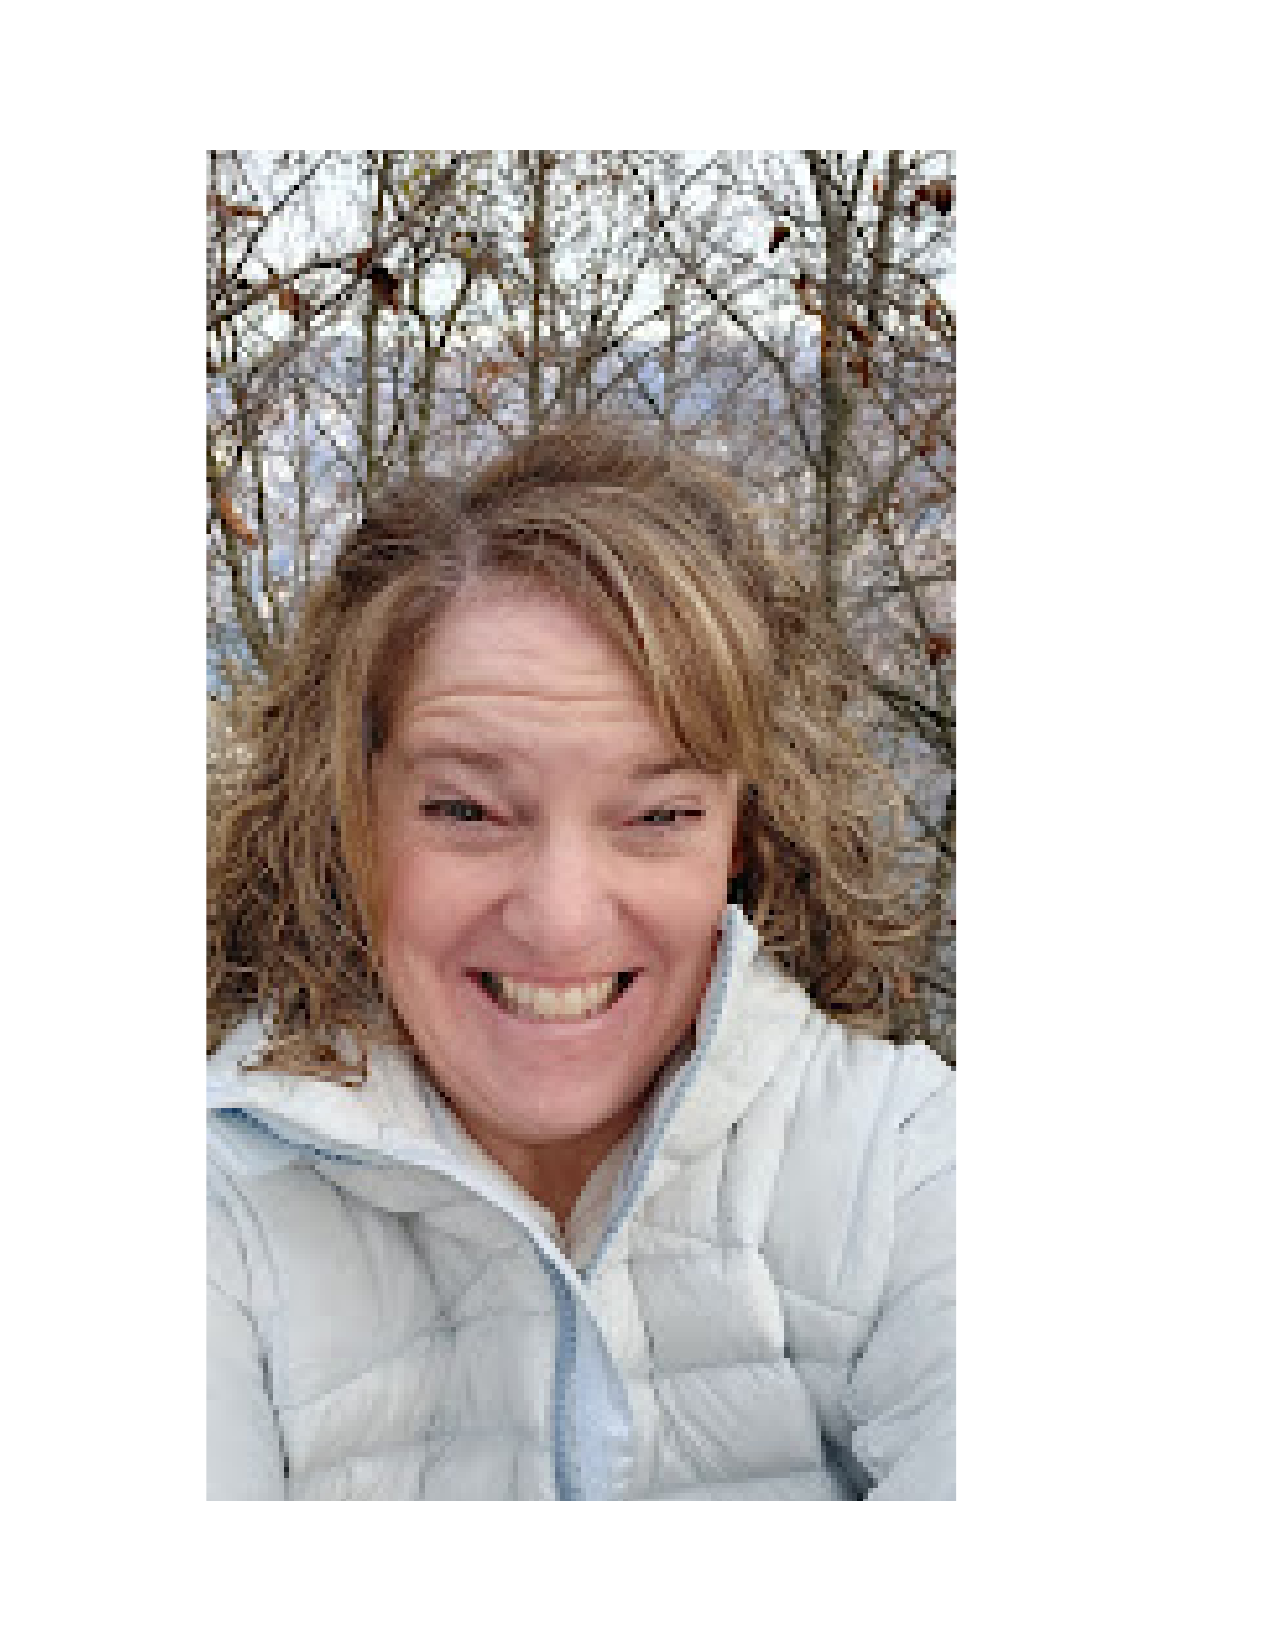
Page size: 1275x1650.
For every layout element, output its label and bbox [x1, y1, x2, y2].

picture [206, 150, 957, 1501]
